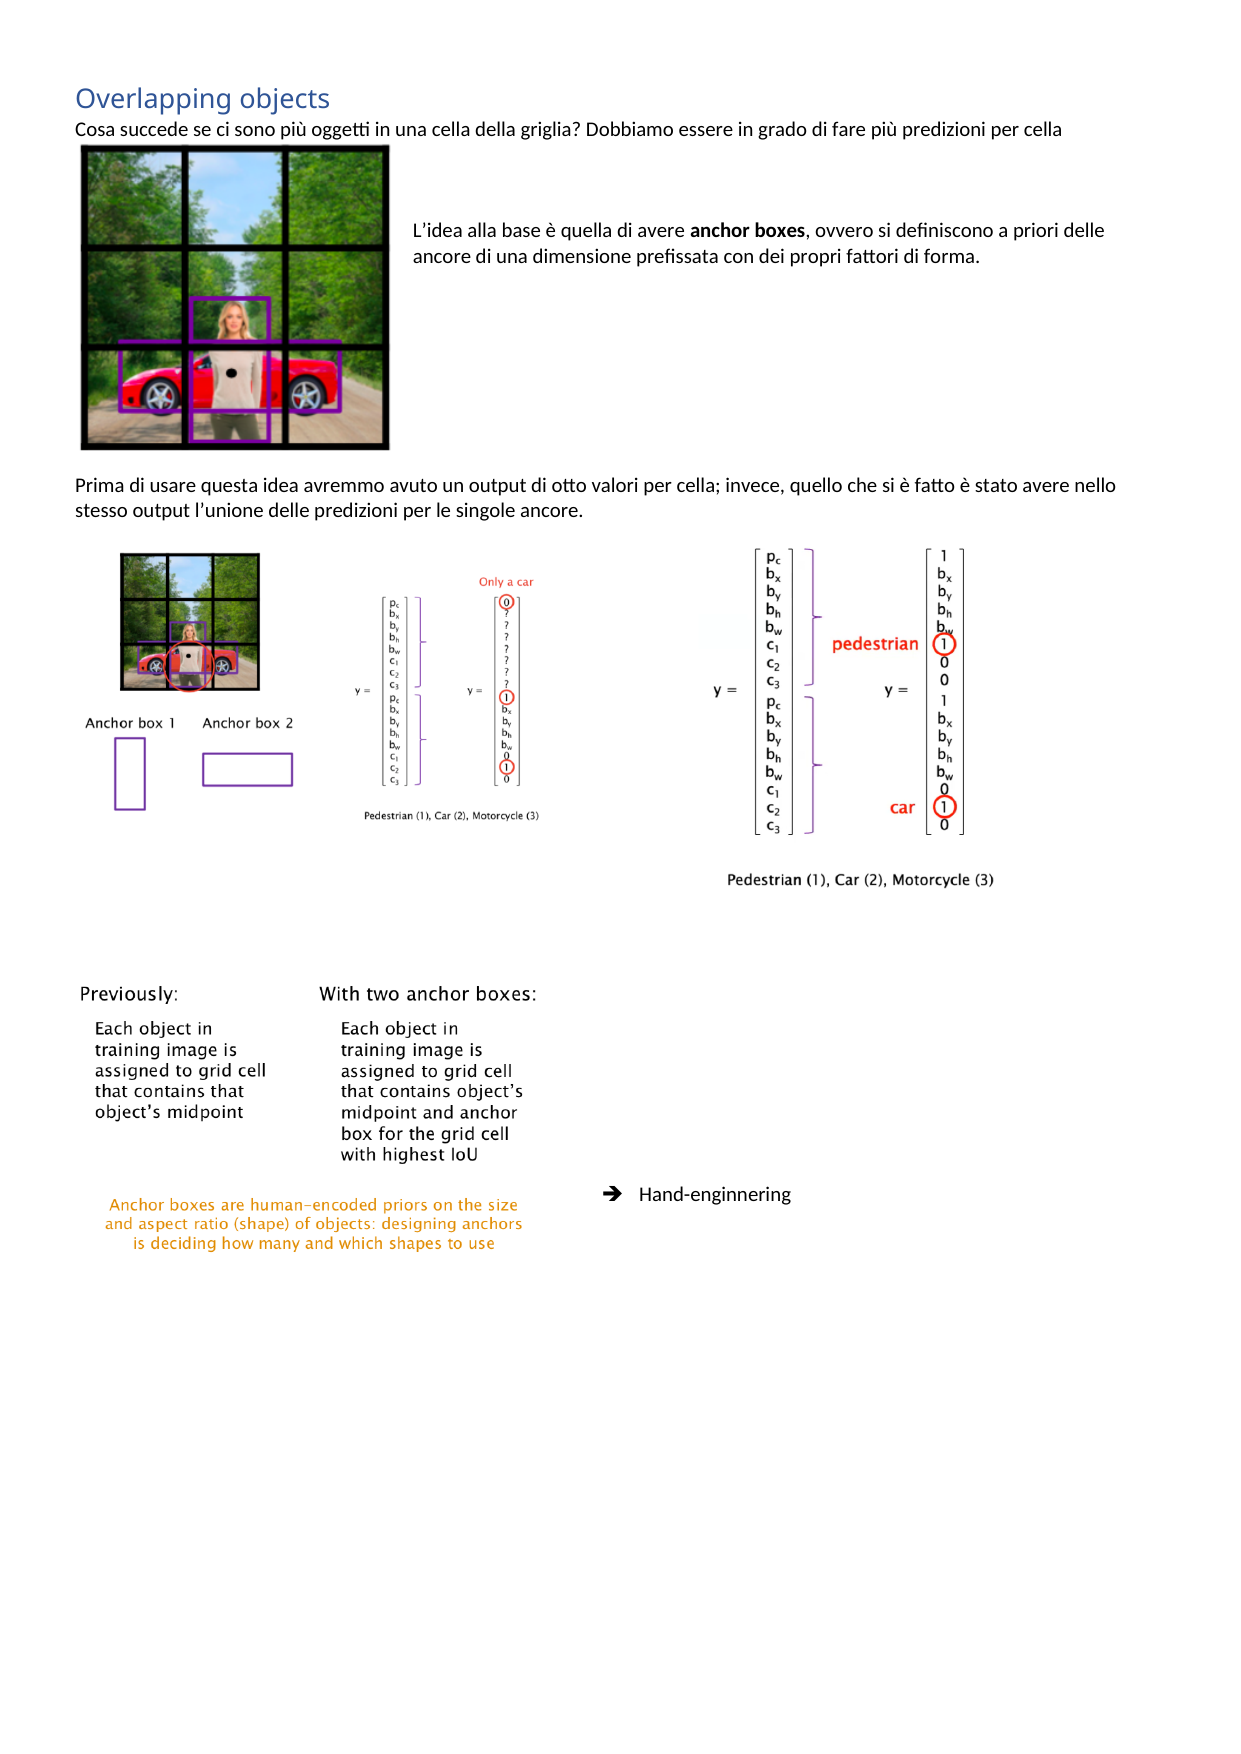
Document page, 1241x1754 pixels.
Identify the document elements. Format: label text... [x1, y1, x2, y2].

text Prima di usare questa idea avremmo avuto un output di otto valori per cella; invece, quello che si è fatto è stato avere nello stesso output l’unione delle predizioni per le singole ancore. [75, 472, 1165, 523]
picture [75, 548, 544, 826]
list Hand-enginnering [112, 1181, 1165, 1293]
text Cosa succede se ci sono più oggetti in una cella della griglia? Dobbiamo essere in grado di fare più predizioni per cella [75, 116, 1165, 141]
picture [75, 141, 394, 455]
subtitle Overlapping objects [75, 79, 1165, 116]
text L’idea alla base è quella di avere anchor boxes, ovvero si definiscono a priori delle ancore di una dimensione prefissata con dei propri fattori di forma. [394, 218, 1165, 268]
picture [698, 532, 1002, 897]
picture [75, 978, 546, 1263]
